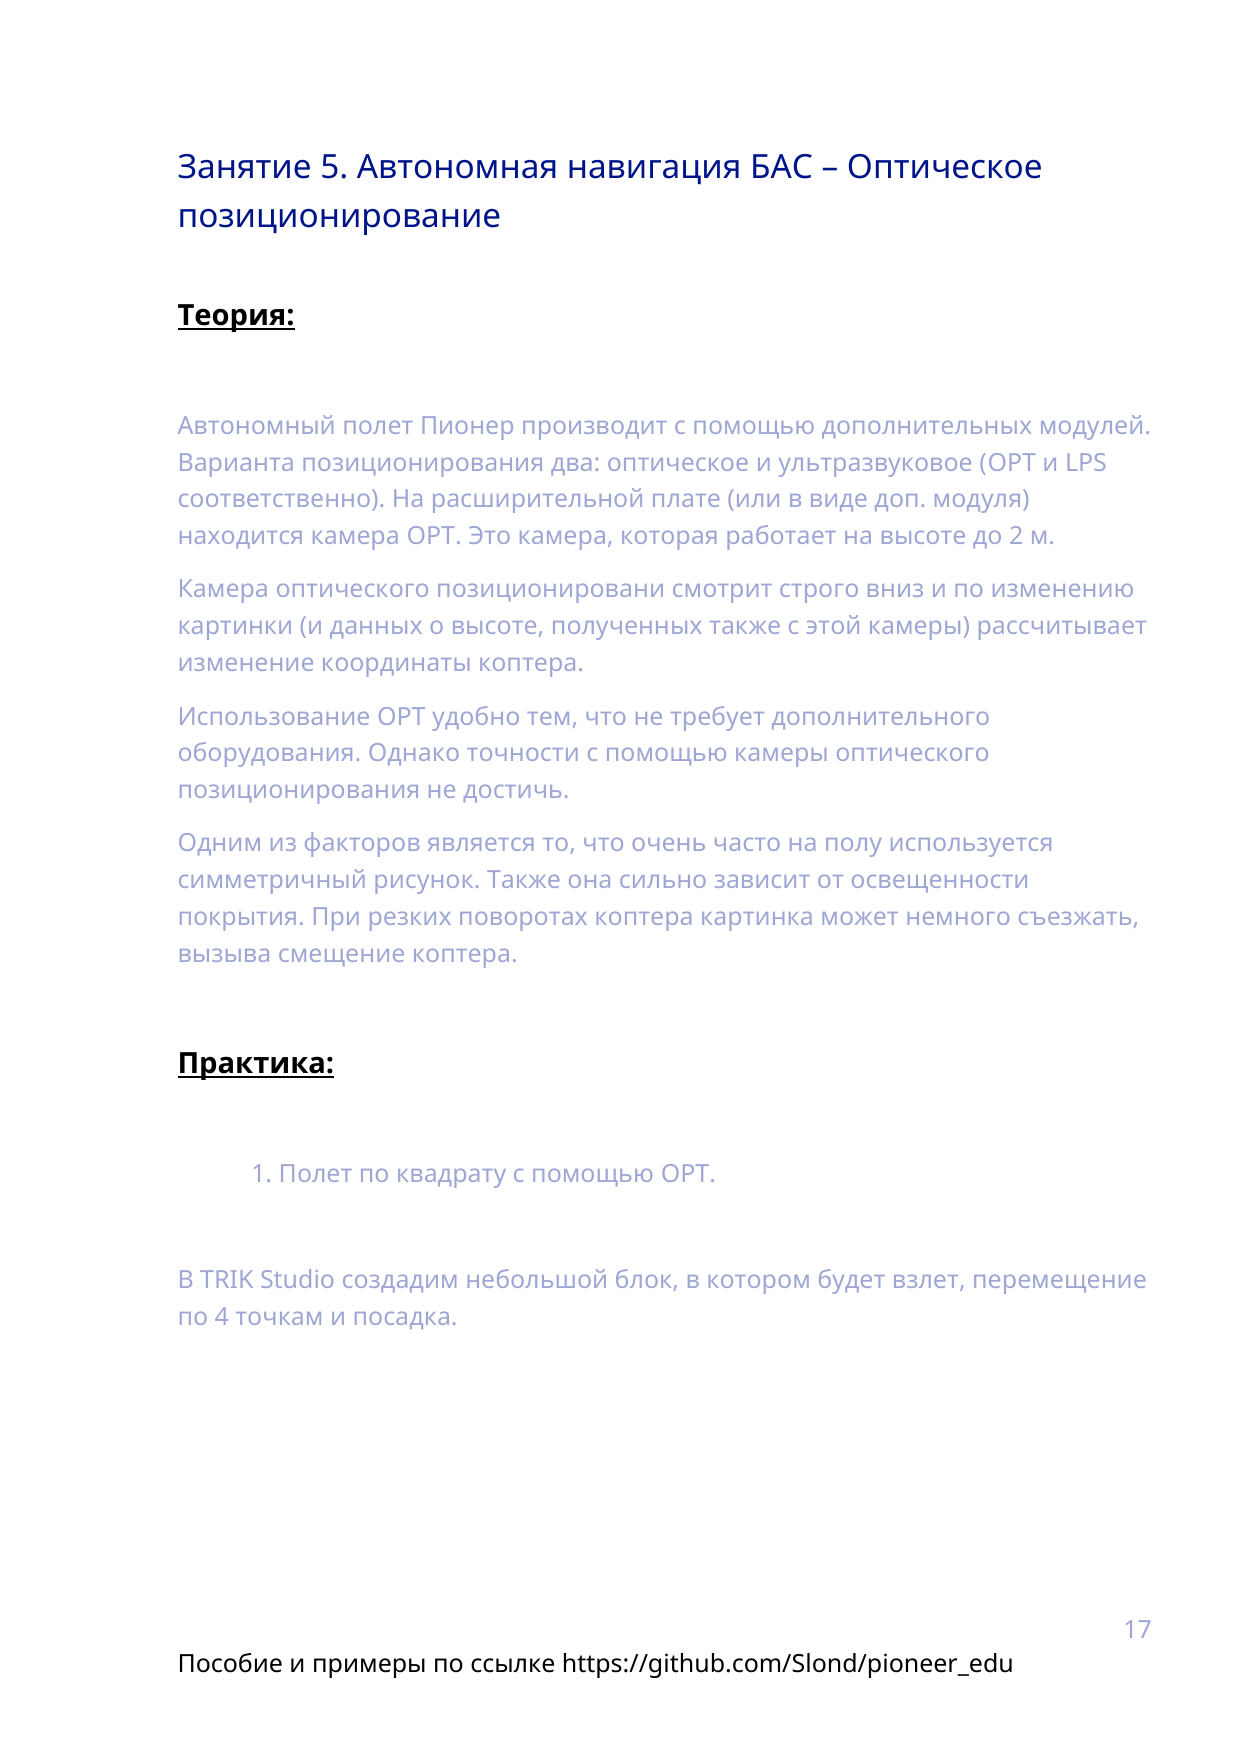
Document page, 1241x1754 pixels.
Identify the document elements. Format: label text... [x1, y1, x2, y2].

text В TRIK Studio создадим небольшой блок, в котором будет взлет, перемещение по 4 точкам и посадка. [177, 1262, 1152, 1333]
text Теория: [177, 294, 1152, 334]
text Использование OPT удобно тем, что не требует дополнительного оборудования. Однако точности с помощью камеры оптического позиционирования не достичь. [177, 698, 1152, 806]
text 1. Полет по квадрату с помощью OPT. [177, 1155, 1152, 1189]
text Практика: [177, 1042, 1152, 1082]
text Автономный полет Пионер производит с помощью дополнительных модулей. Варианта позиционирования два: оптическое и ультразвуковое (OPT и LPS соответственно). На расширительной плате (или в виде доп. модуля) находится камера OPT. Это камера, которая работает на высоте до 2 м. [177, 407, 1152, 552]
text Одним из факторов является то, что очень часто на полу используется симметричный рисунок. Также она сильно зависит от освещенности покрытия. При резких поворотах коптера картинка может немного съезжать, вызыва смещение коптера. [177, 825, 1152, 969]
subtitle Занятие 5. Автономная навигация БАС – Оптическое позиционирование [177, 143, 1152, 237]
text Камера оптического позиционировани смотрит строго вниз и по изменению картинки (и данных о высоте, полученных также с этой камеры) рассчитывает изменение координаты коптера. [177, 571, 1152, 679]
